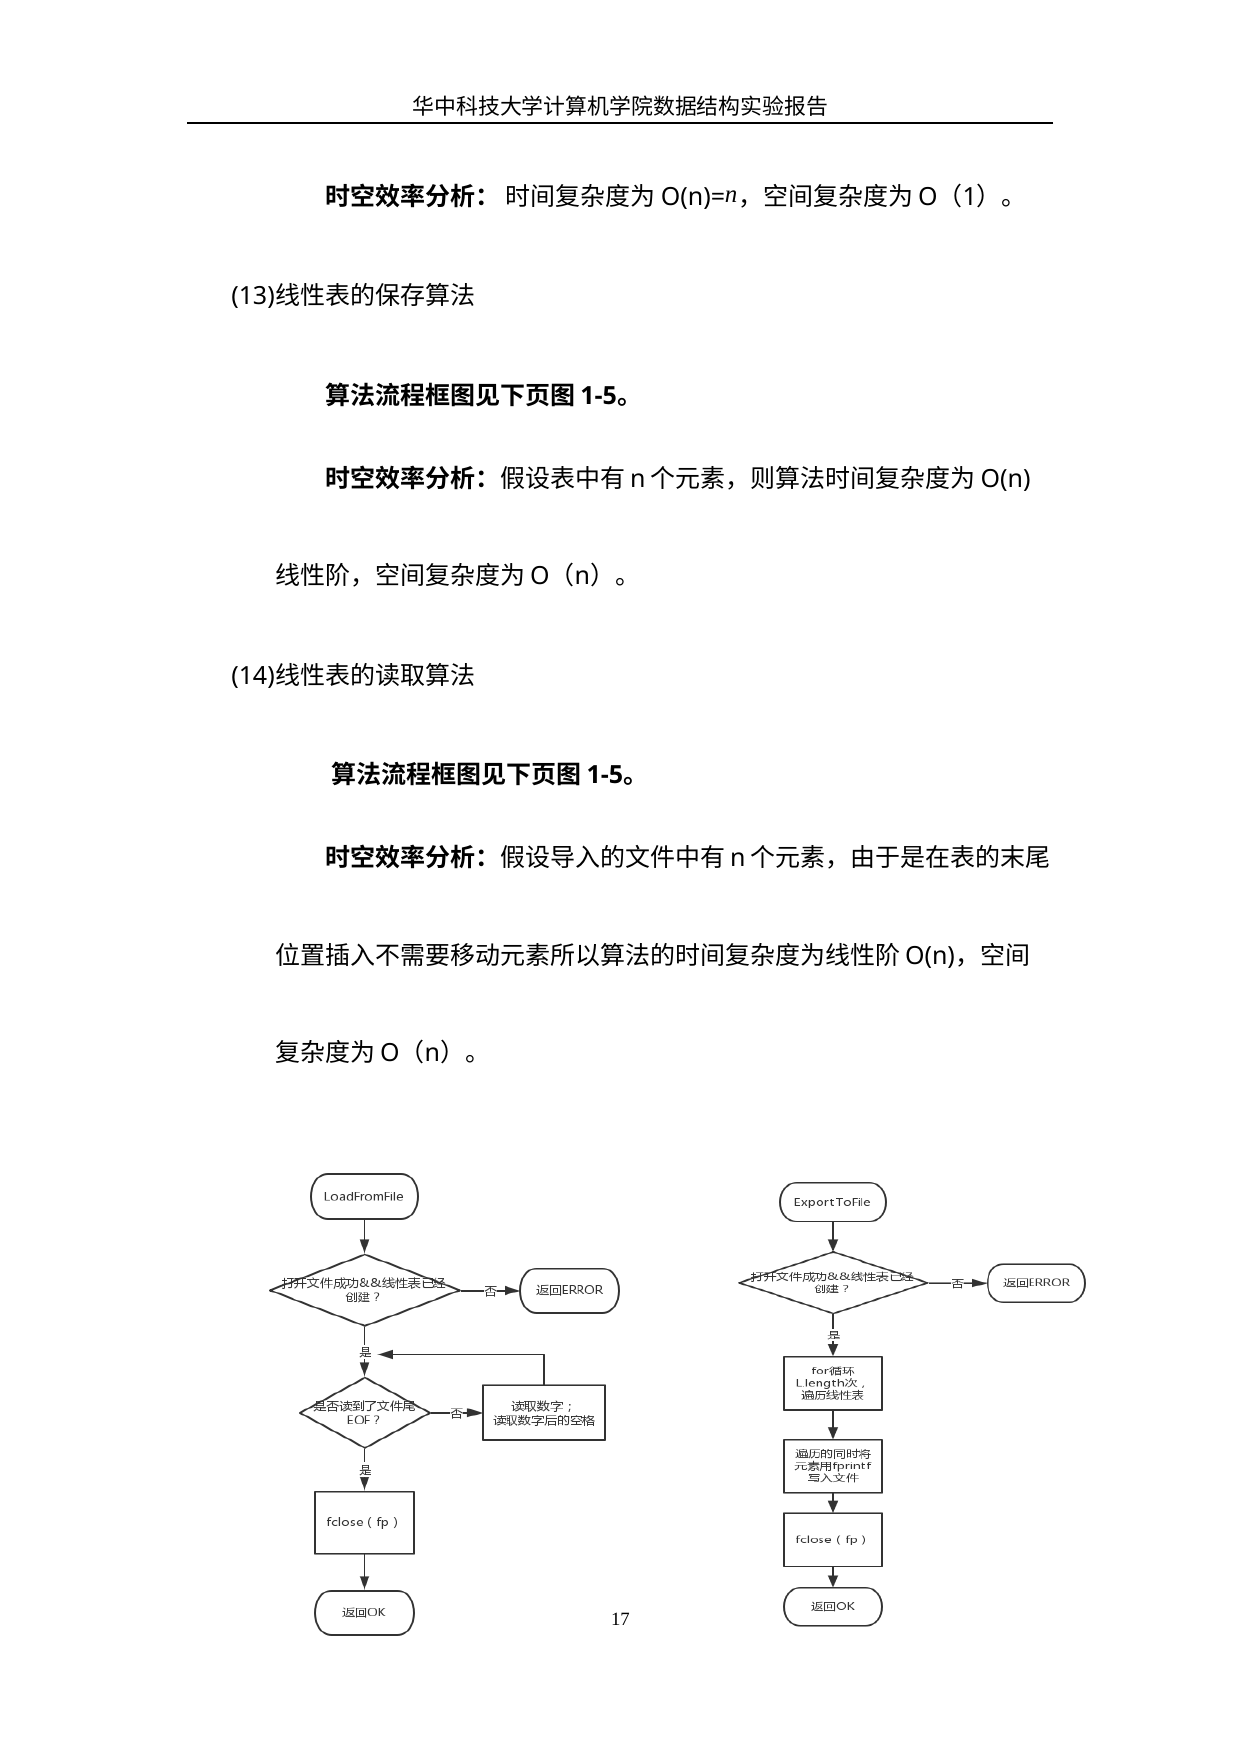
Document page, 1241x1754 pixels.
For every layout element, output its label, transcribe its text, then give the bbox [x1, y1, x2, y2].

text 时空效率分析：假设导入的文件中有n个元素，由于是在表的末尾位置插入不需要移动元素所以算法的时间复杂度为线性阶O(n)，空间复杂度为O（n）。 [275, 823, 1053, 1083]
list 线性表的保存算法 [231, 261, 1053, 326]
text 算法流程框图见下页图1-5。 [225, 361, 1053, 426]
text 时空效率分析： 时间复杂度为O(n)=，空间复杂度为O（1）。 [275, 162, 1053, 227]
picture [692, 1146, 1116, 1649]
list 线性表的读取算法 [231, 641, 1053, 706]
text 时空效率分析：假设表中有n个元素，则算法时间复杂度为O(n)线性阶，空间复杂度为O（n）。 [275, 444, 1053, 606]
text 算法流程框图见下页图1-5。 [231, 740, 1053, 805]
picture [222, 1131, 650, 1662]
